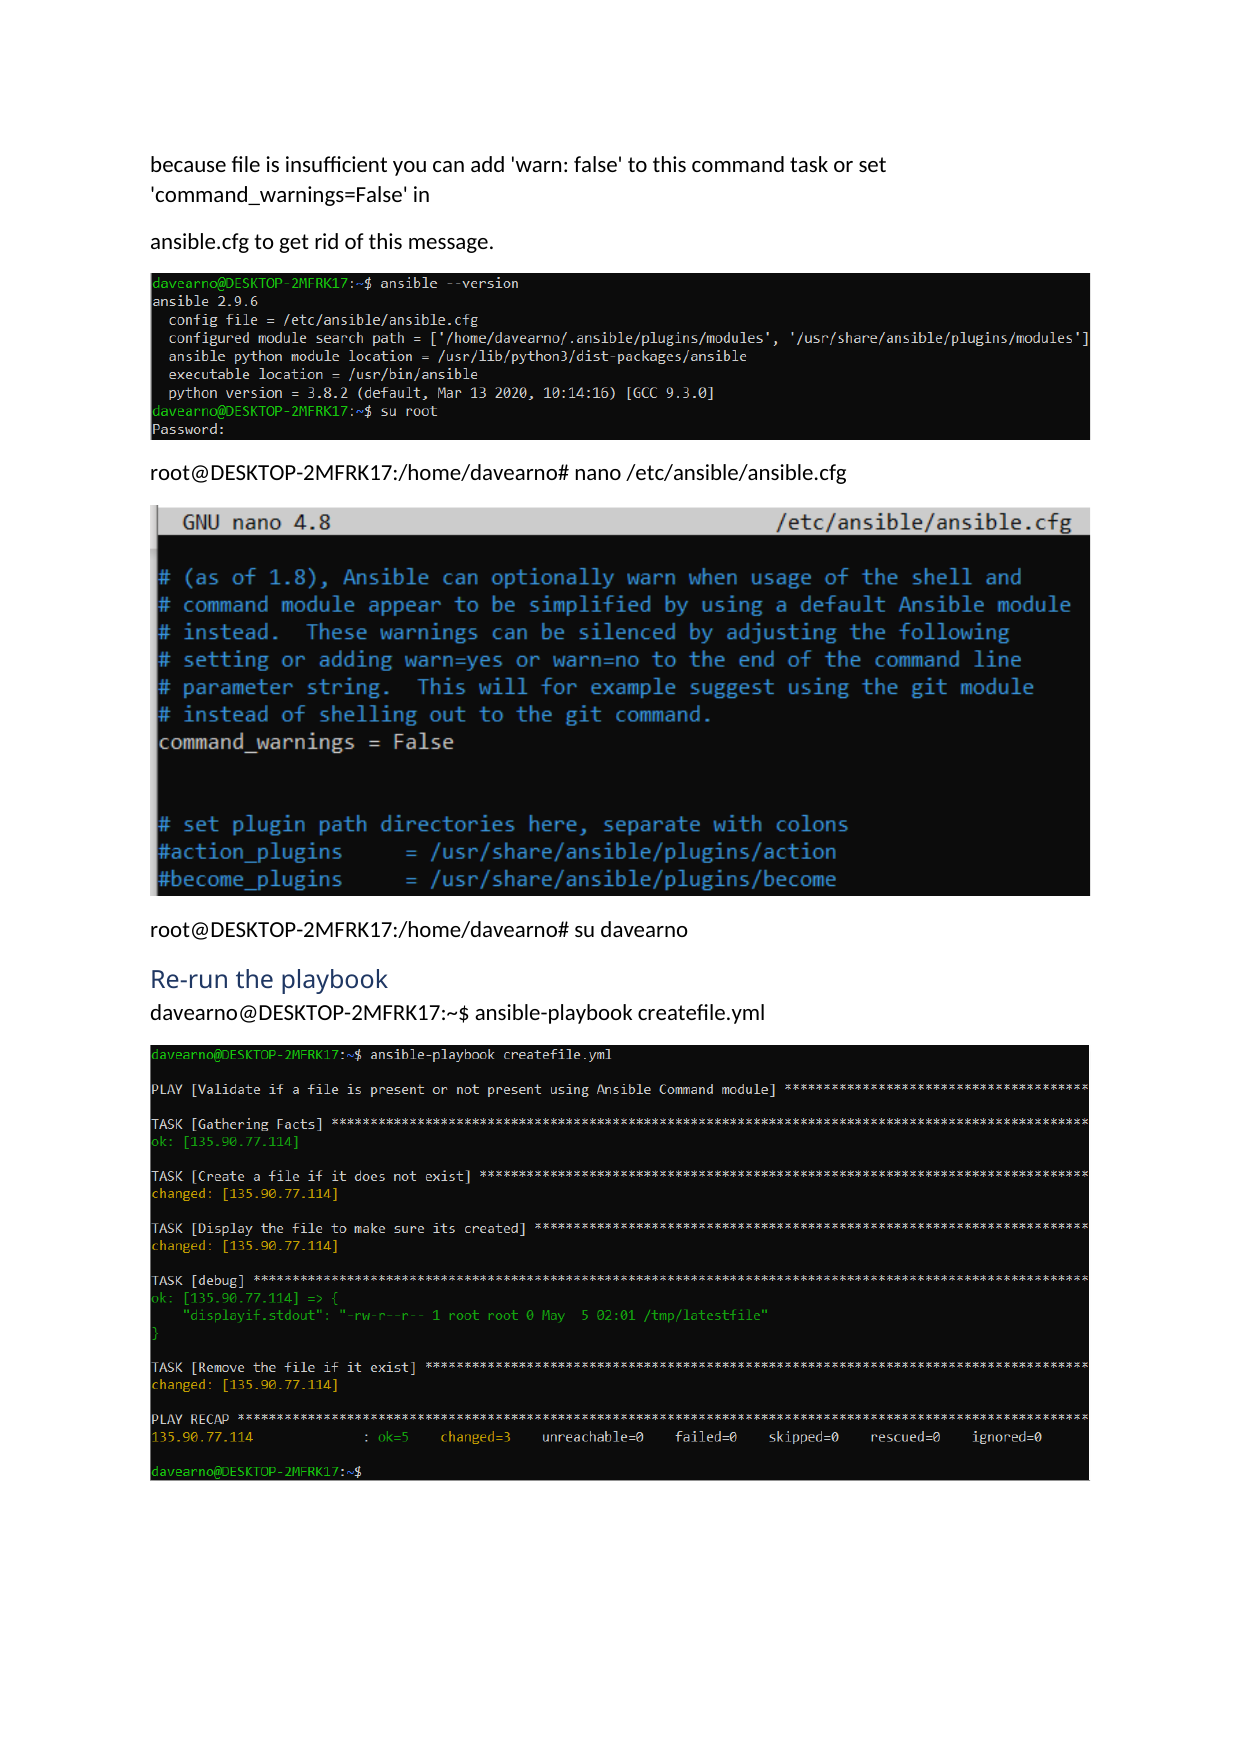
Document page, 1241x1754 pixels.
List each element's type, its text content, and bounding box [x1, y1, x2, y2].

picture [150, 1045, 1091, 1481]
text because file is insufficient you can add 'warn: false' to this command task or set 'command_warnings=False' in [150, 150, 1090, 208]
picture [150, 273, 1091, 440]
text root@DESKTOP-2MFRK17:/home/davearno# nano /etc/ansible/ansible.cfg [150, 458, 1090, 486]
text ansible.cfg to get rid of this message. [150, 227, 1090, 255]
text root@DESKTOP-2MFRK17:/home/davearno# su davearno [150, 915, 1090, 943]
subtitle Re-run the playbook [150, 962, 1090, 996]
picture [150, 505, 1091, 896]
text davearno@DESKTOP-2MFRK17:~$ ansible-playbook createfile.yml [150, 998, 1090, 1026]
